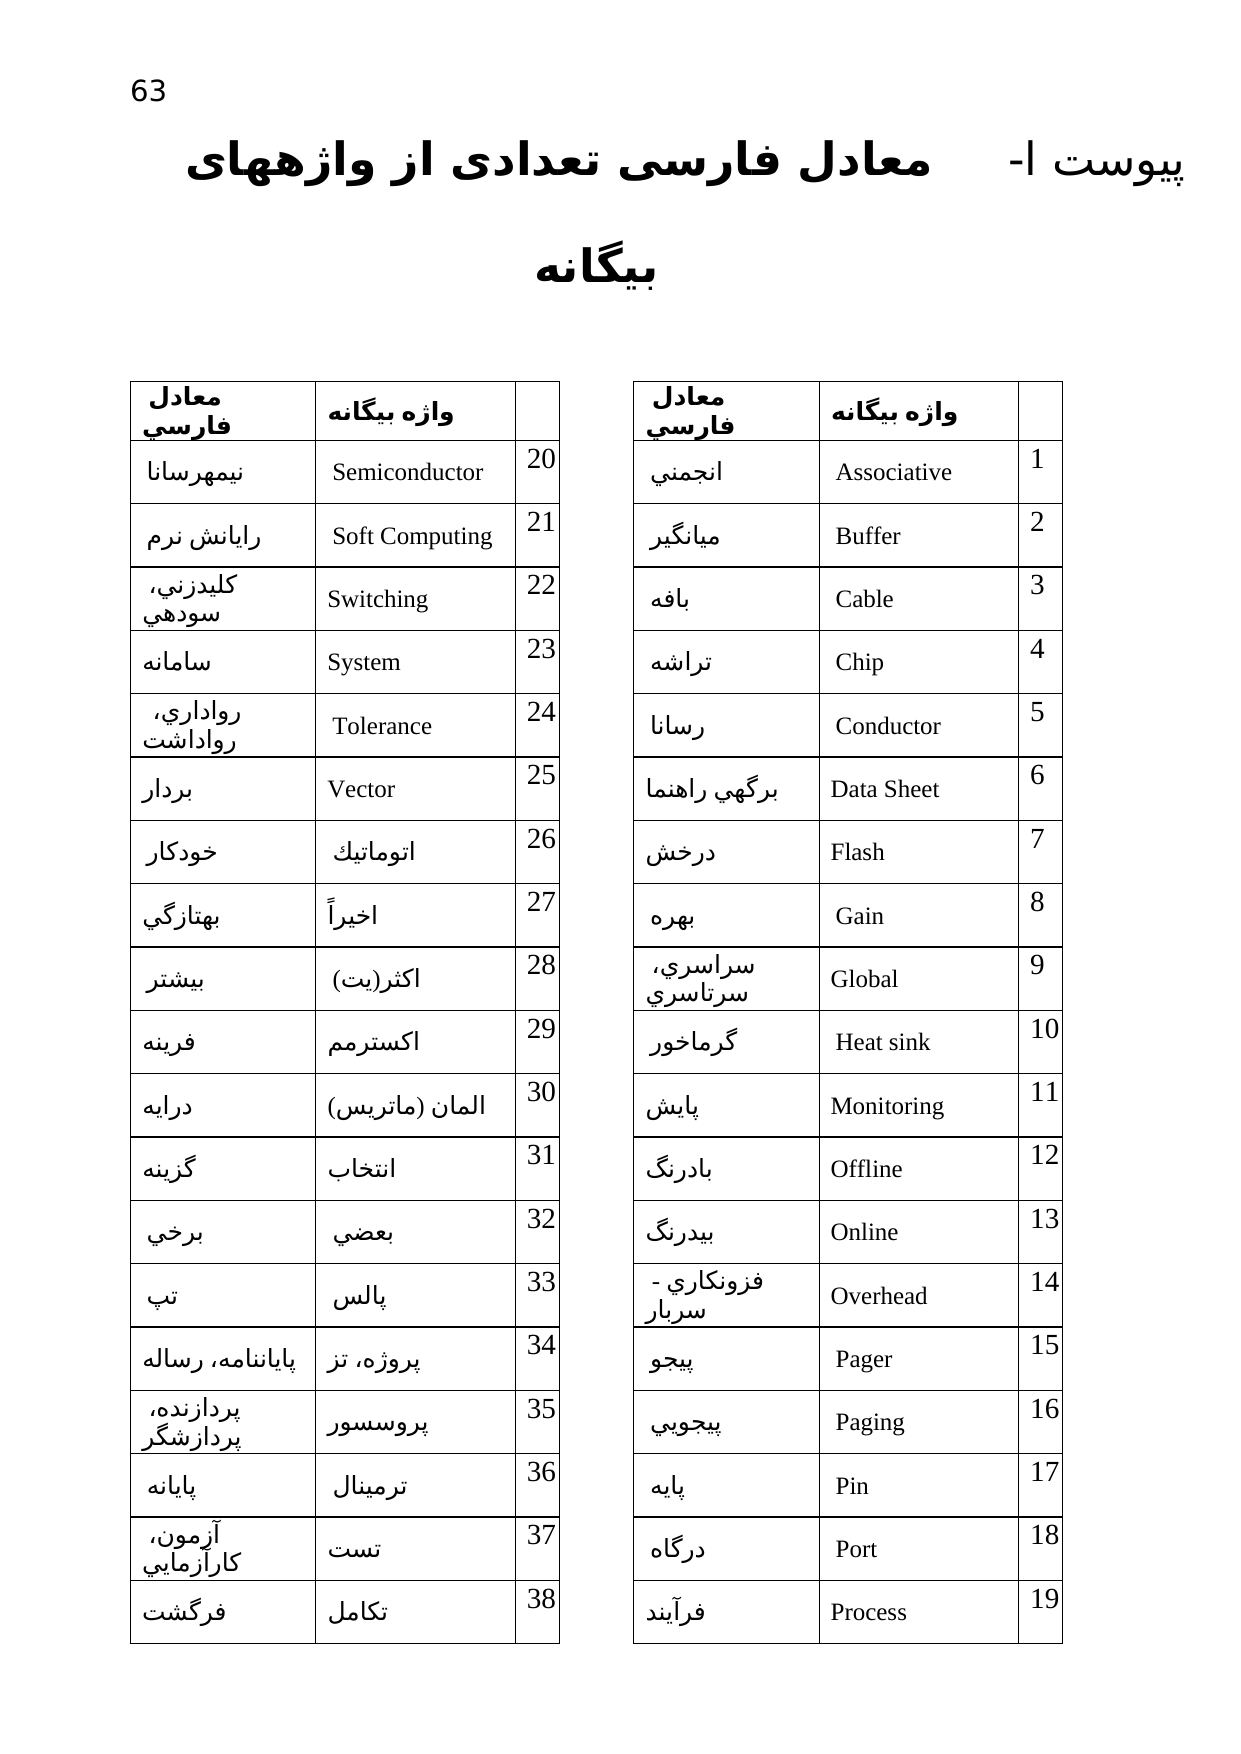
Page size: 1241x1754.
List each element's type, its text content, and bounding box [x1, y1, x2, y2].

table_cell برگه‏ي راهنما [634, 758, 819, 820]
table_cell [1019, 1454, 1062, 1516]
table_cell [1019, 1518, 1062, 1580]
table_cell پایان‏نامه، رساله [131, 1328, 315, 1390]
table_cell Switching [316, 568, 515, 630]
table_header [1019, 382, 1062, 440]
table_cell گرماخور [634, 1011, 819, 1073]
table_cell Pager [820, 1328, 1018, 1390]
table_cell تكامل [316, 1581, 515, 1643]
table_cell Online [820, 1201, 1018, 1263]
table_cell [1019, 821, 1062, 883]
table_cell [516, 694, 559, 756]
table_cell Data Sheet [820, 758, 1018, 820]
table_cell اكثر(يت) [316, 948, 515, 1010]
table_cell رايانش نرم [131, 504, 315, 566]
table_cell درخش [634, 821, 819, 883]
table_cell System [316, 631, 515, 693]
table_cell بعضي [316, 1201, 515, 1263]
table_cell [1019, 1328, 1062, 1390]
table_cell المان (ماتريس) [316, 1074, 515, 1136]
table_cell بافه [634, 568, 819, 630]
table_cell Semiconductor [316, 441, 515, 503]
table_header واژه بيگانه [820, 382, 1018, 440]
table_cell خودكار [131, 821, 315, 883]
table_cell [1019, 1201, 1062, 1263]
table_cell [516, 1518, 559, 1580]
table_cell [516, 1454, 559, 1516]
table_cell [516, 884, 559, 946]
table_header معادل فارسي [131, 382, 315, 440]
table_cell نيمه‏رسانا [131, 441, 315, 503]
table_cell بردار [131, 758, 315, 820]
table_cell بيشتر [131, 948, 315, 1010]
table_cell [1019, 884, 1062, 946]
table_cell [1019, 1011, 1062, 1073]
table_cell ترمينال [316, 1454, 515, 1516]
table_cell Gain [820, 884, 1018, 946]
table_cell [1019, 568, 1062, 630]
table_cell پايش [634, 1074, 819, 1136]
table_cell گزينه [131, 1138, 315, 1200]
table_cell Pin [820, 1454, 1018, 1516]
table_cell Conductor [820, 694, 1018, 756]
table_header معادل فارسي [634, 382, 819, 440]
table_cell [1019, 758, 1062, 820]
table_cell فزون‏كاري - سربار [634, 1264, 819, 1326]
table_cell Global [820, 948, 1018, 1010]
table_cell Associative [820, 441, 1018, 503]
table_cell اتوماتيك [316, 821, 515, 883]
table_cell Chip [820, 631, 1018, 693]
table_header واژه بيگانه [316, 382, 515, 440]
table_cell پي‏جو [634, 1328, 819, 1390]
table_cell Flash [820, 821, 1018, 883]
table_cell درايه [131, 1074, 315, 1136]
table_cell Offline [820, 1138, 1018, 1200]
table_cell پردازنده، پردازشگر [131, 1391, 315, 1453]
table_cell [1019, 504, 1062, 566]
table_cell [1019, 631, 1062, 693]
table_cell Port [820, 1518, 1018, 1580]
table_cell [516, 1138, 559, 1200]
table_cell پروژه، تز [316, 1328, 515, 1390]
table_cell Cable [820, 568, 1018, 630]
table_cell [516, 948, 559, 1010]
table_cell سامانه [131, 631, 315, 693]
table_cell درگاه [634, 1518, 819, 1580]
table_cell ميانگير [634, 504, 819, 566]
table_cell فرگشت [131, 1581, 315, 1643]
table_cell بادرنگ [634, 1138, 819, 1200]
table_cell Monitoring [820, 1074, 1018, 1136]
table_cell [516, 821, 559, 883]
table_cell انجمني [634, 441, 819, 503]
table_cell بي‏درنگ [634, 1201, 819, 1263]
table_cell رواداري، رواداشت [131, 694, 315, 756]
table_cell Heat sink [820, 1011, 1018, 1073]
table_cell رسانا [634, 694, 819, 756]
table_cell Soft Computing [316, 504, 515, 566]
table_cell [1019, 1264, 1062, 1326]
table_cell پي‏جويي [634, 1391, 819, 1453]
table_cell [1019, 1581, 1062, 1643]
table_cell [516, 504, 559, 566]
table_cell [516, 1011, 559, 1073]
table_cell برخي [131, 1201, 315, 1263]
table_cell [516, 568, 559, 630]
table_cell [1019, 1138, 1062, 1200]
table_cell بهره [634, 884, 819, 946]
table_cell [1019, 948, 1062, 1010]
table_header [516, 382, 559, 440]
table_cell فرينه [131, 1011, 315, 1073]
table_cell تپ [131, 1264, 315, 1326]
table_cell اكسترمم [316, 1011, 515, 1073]
table_cell سراسري، سرتاسري [634, 948, 819, 1010]
table_cell به‏تازگي [131, 884, 315, 946]
subtitle معادل فارسی تعدادی از واژه‏های بیگانه [130, 133, 1063, 293]
table_cell [1019, 1391, 1062, 1453]
table_cell [1019, 694, 1062, 756]
table_cell [516, 1391, 559, 1453]
table_cell آزمون، كارآزمايي [131, 1518, 315, 1580]
table_cell [1019, 441, 1062, 503]
table_cell [516, 1074, 559, 1136]
table_cell Vector [316, 758, 515, 820]
table_cell تراشه [634, 631, 819, 693]
table_cell اخيراً [316, 884, 515, 946]
table_cell Buffer [820, 504, 1018, 566]
table_cell فرآيند [634, 1581, 819, 1643]
table_cell تست [316, 1518, 515, 1580]
table_cell پايانه [131, 1454, 315, 1516]
table_cell Paging [820, 1391, 1018, 1453]
table_cell [516, 631, 559, 693]
table_cell [516, 441, 559, 503]
table_cell كليدزني، سودهي [131, 568, 315, 630]
table_cell Overhead [820, 1264, 1018, 1326]
table_cell [516, 1328, 559, 1390]
table_cell [516, 1264, 559, 1326]
table_cell Process [820, 1581, 1018, 1643]
table_cell پروسسور [316, 1391, 515, 1453]
table_cell پايه [634, 1454, 819, 1516]
table_cell [516, 1581, 559, 1643]
table_cell [1019, 1074, 1062, 1136]
table_cell انتخاب [316, 1138, 515, 1200]
table_cell [516, 1201, 559, 1263]
table_cell Tolerance [316, 694, 515, 756]
table_cell [516, 758, 559, 820]
table_cell پالس [316, 1264, 515, 1326]
